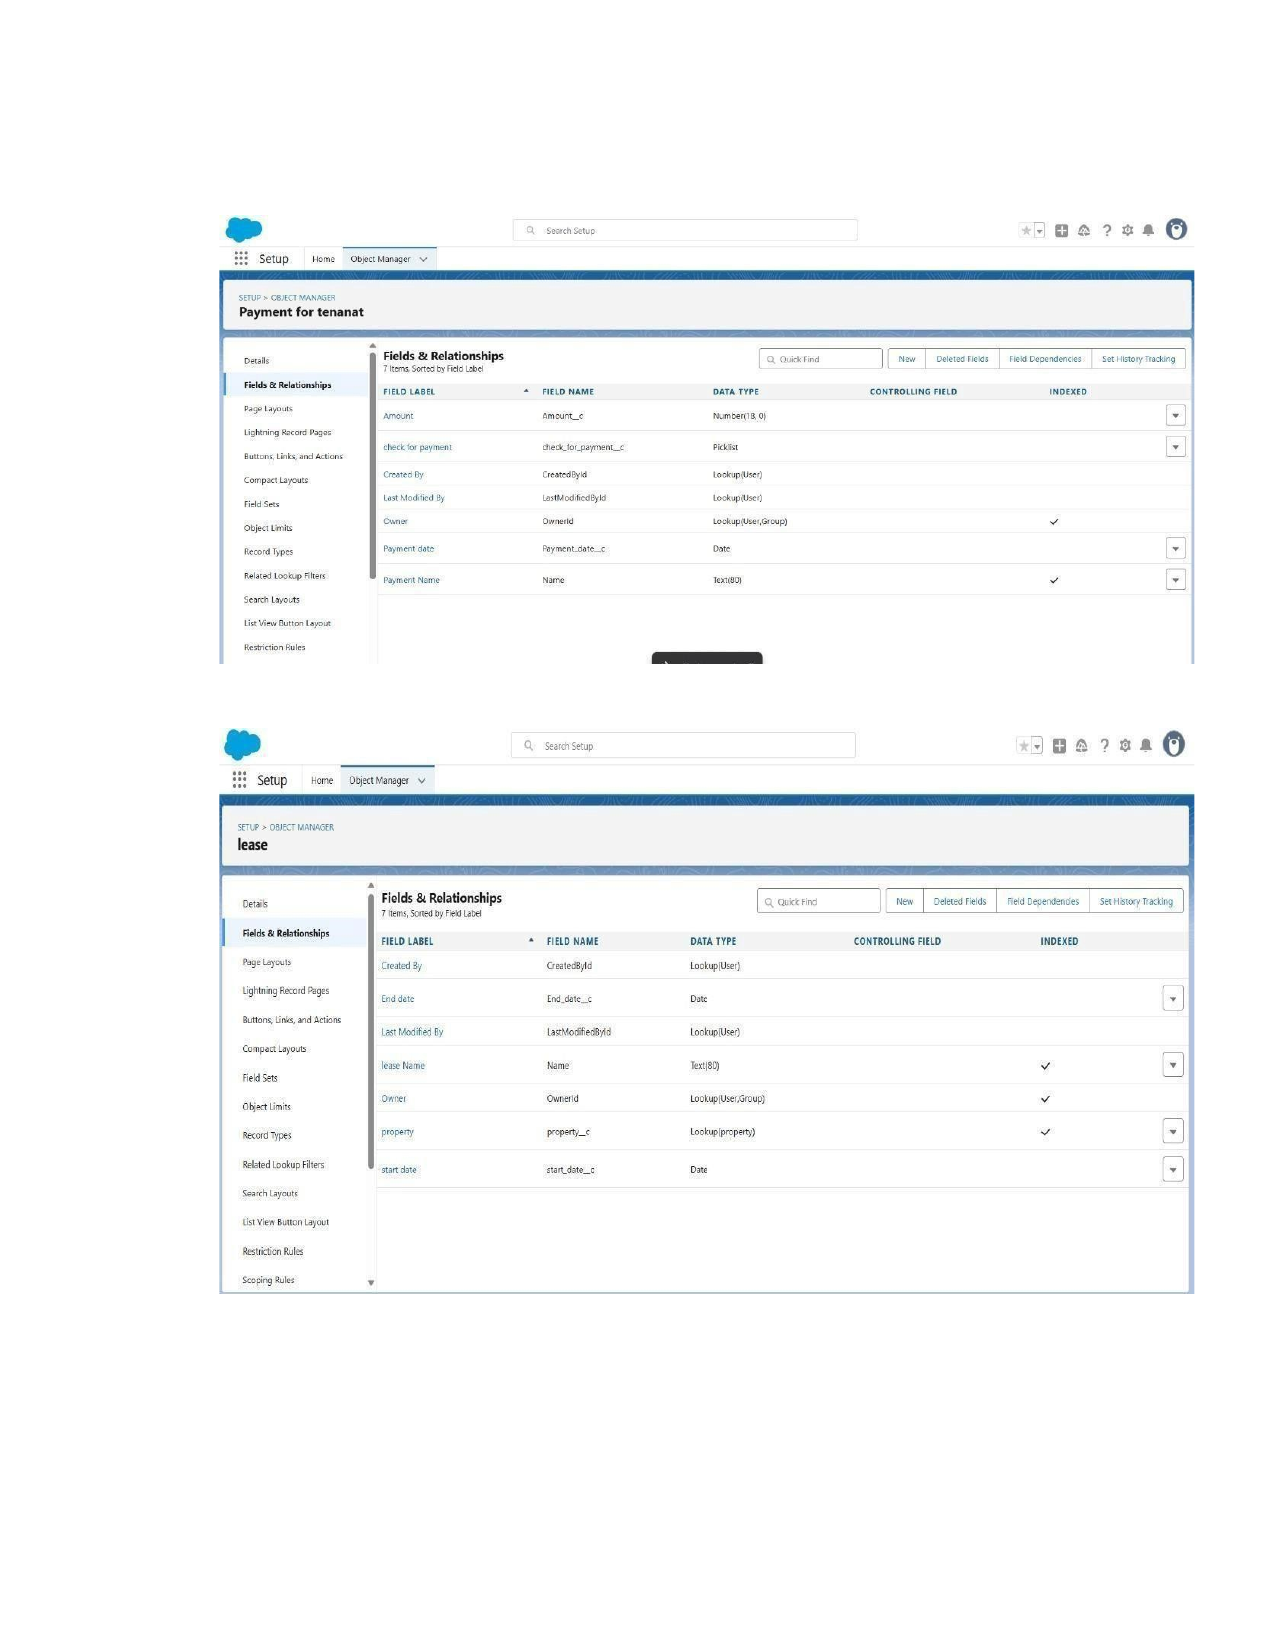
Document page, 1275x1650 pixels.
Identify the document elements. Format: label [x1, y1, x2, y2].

picture [219, 215, 1195, 664]
picture [219, 728, 1195, 1294]
